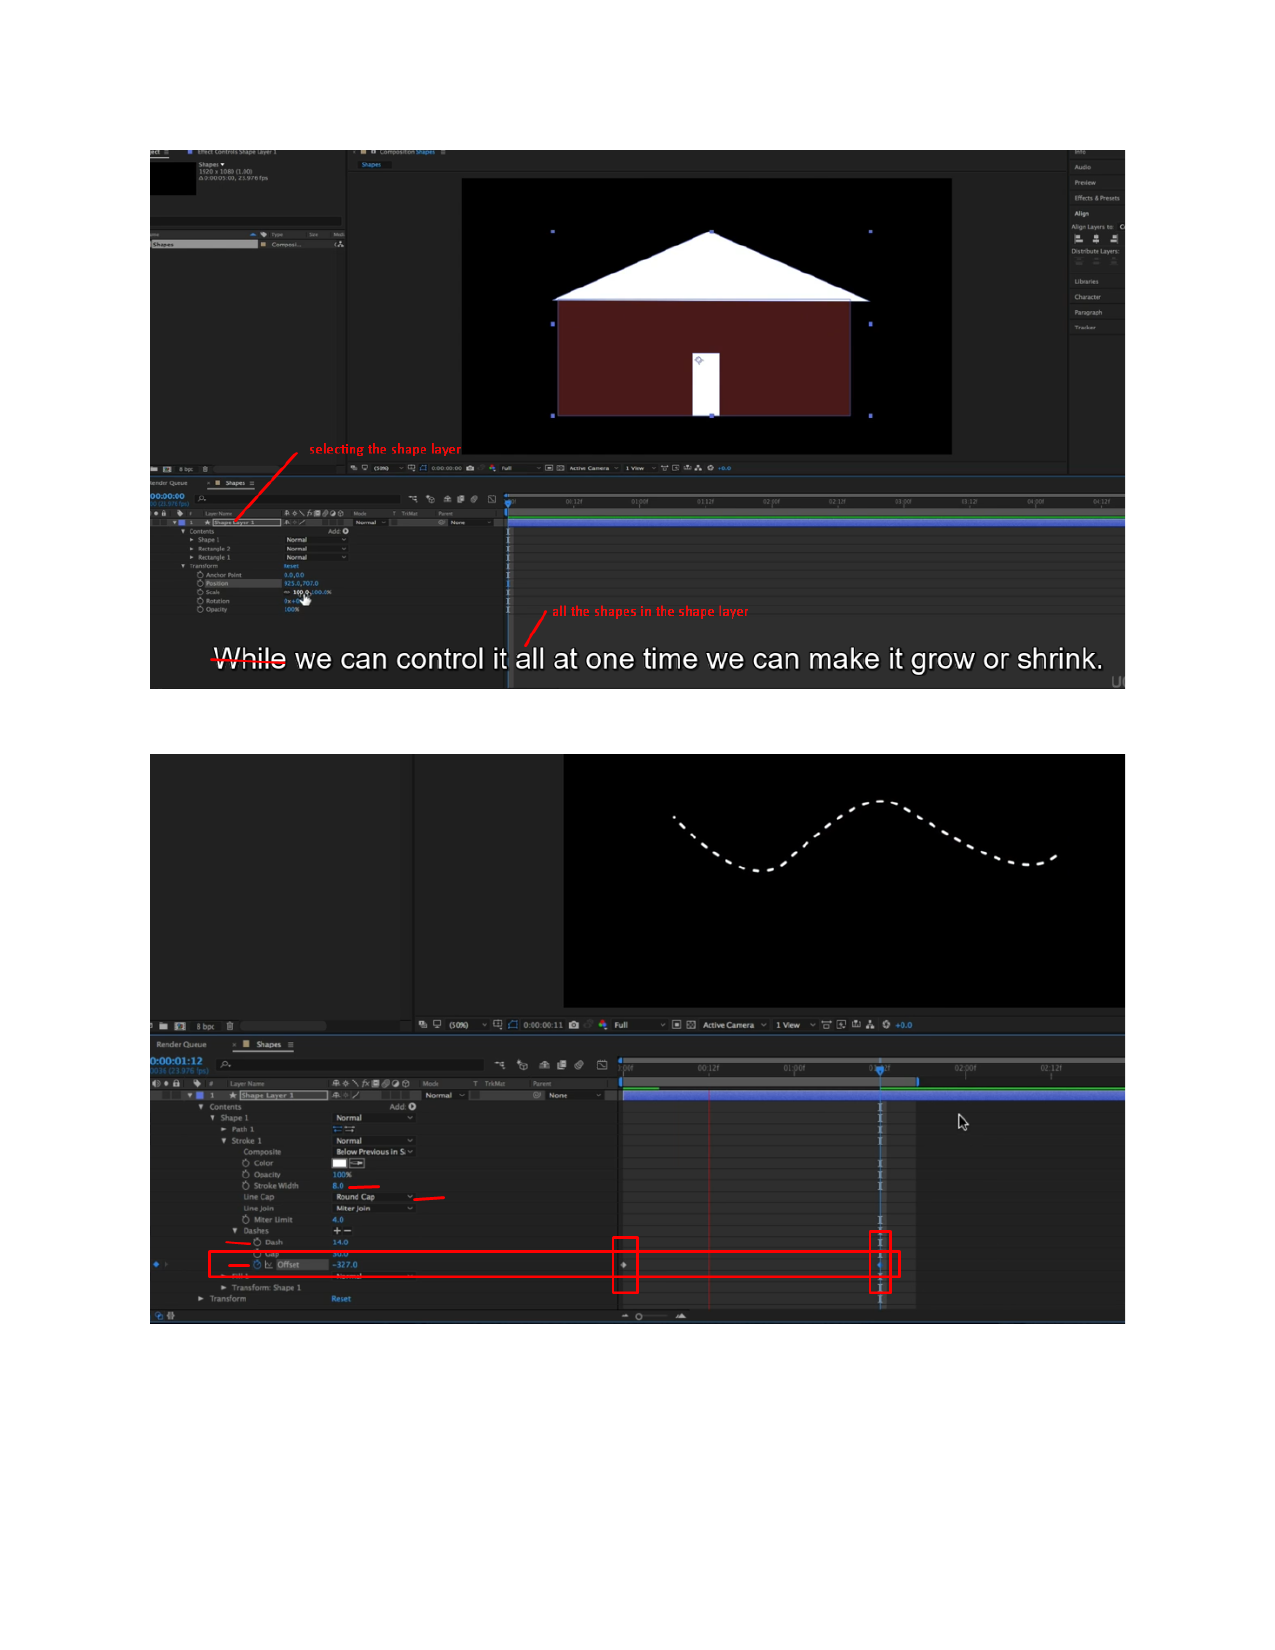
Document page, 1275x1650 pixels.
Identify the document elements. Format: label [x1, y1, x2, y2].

picture [150, 754, 1125, 1324]
picture [150, 150, 1125, 689]
